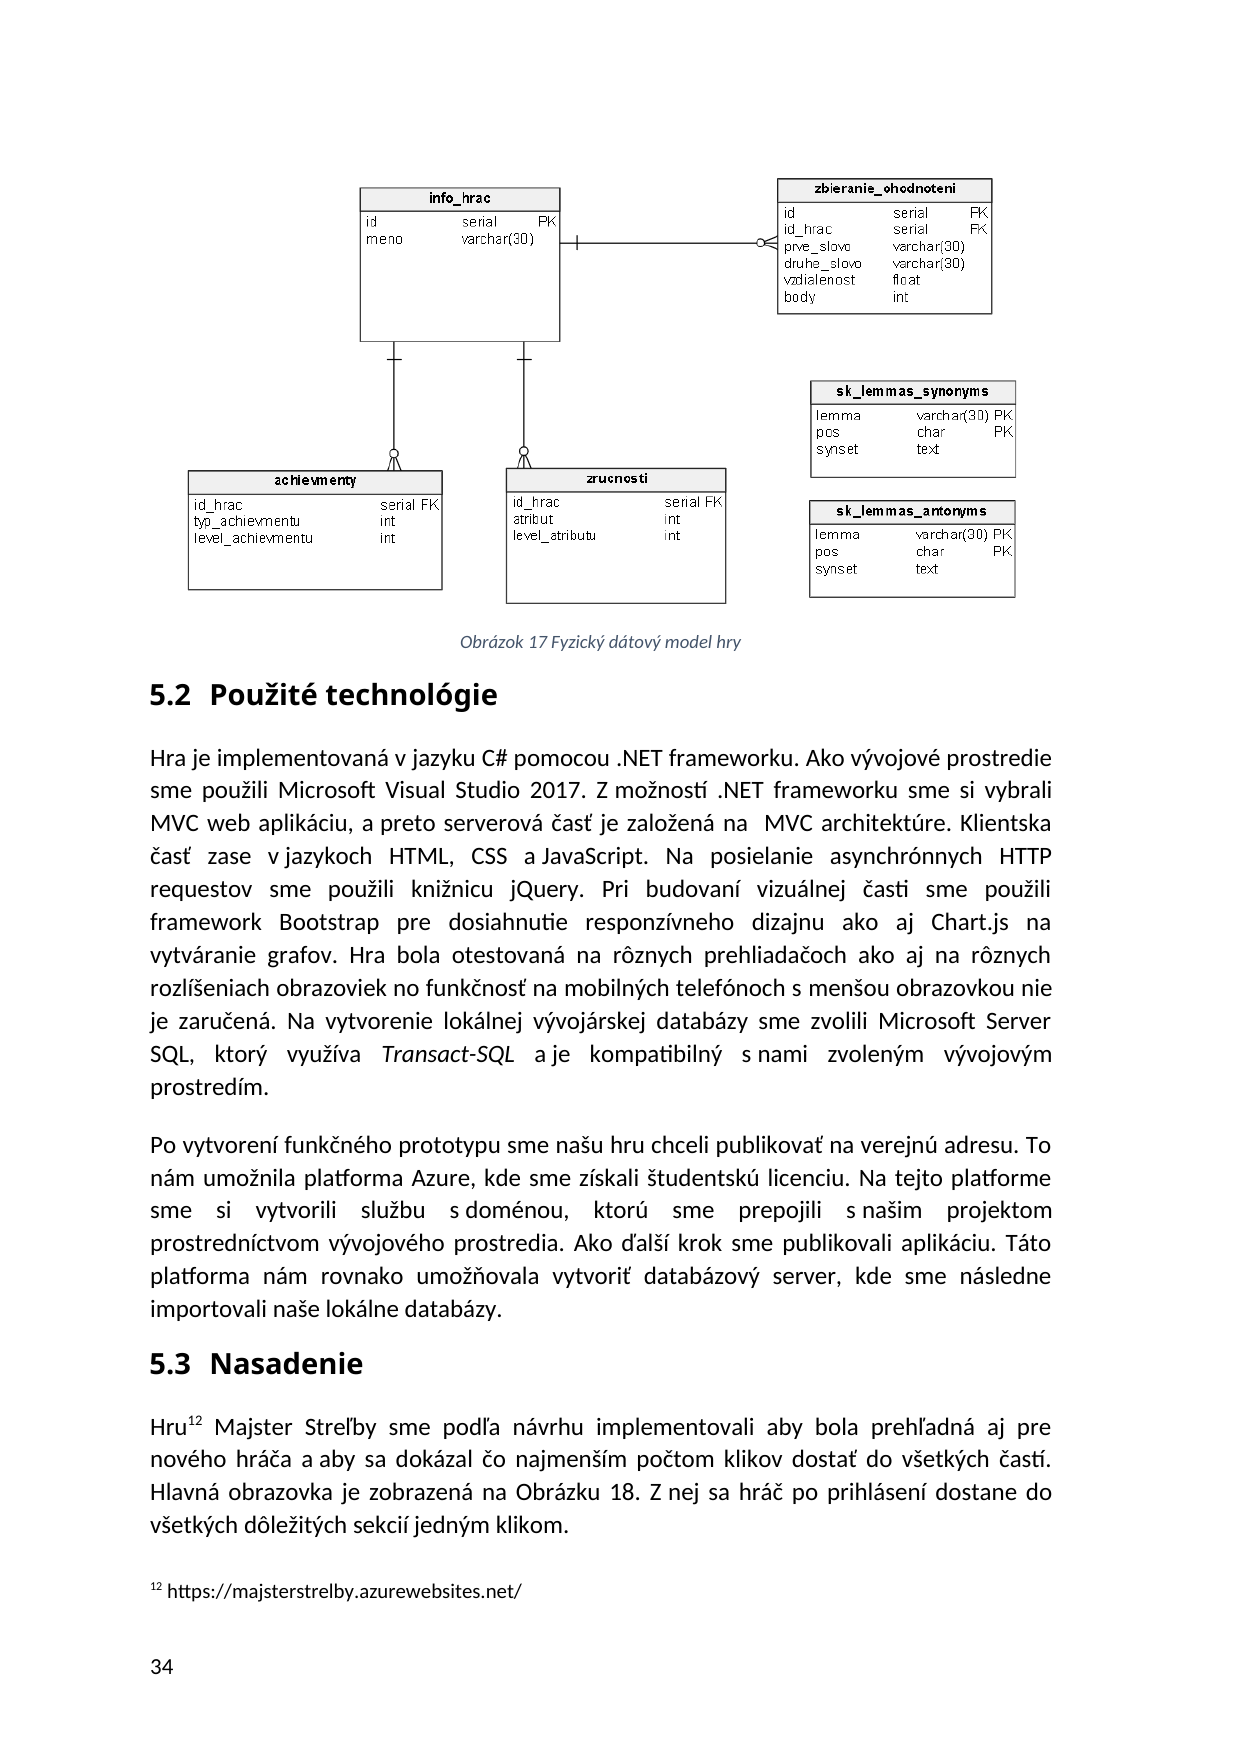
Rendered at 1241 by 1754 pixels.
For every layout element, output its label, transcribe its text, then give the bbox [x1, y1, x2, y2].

text Obrázok 17 Fyzický dátový model hry [150, 630, 1053, 653]
text Hru Majster Streľby sme podľa návrhu implementovali aby bola prehľadná aj pre nového hráča a aby sa dokázal čo najmenším počtom klikov dostať do všetkých častí. Hlavná obrazovka je zobrazená na Obrázku 18. Z nej sa hráč po prihlásení dostane do všetkých dôležitých sekcií jedným klikom. [150, 1411, 1053, 1540]
text Hra je implementovaná v jazyku C# pomocou .NET frameworku. Ako vývojové prostredie sme použili Microsoft Visual Studio 2017. Z možností .NET frameworku sme si vybrali MVC web aplikáciu, a preto serverová časť je založená na MVC architektúre. Klientska časť zase v jazykoch HTML, CSS a JavaScript. Na posielanie asynchrónnych HTTP requestov sme použili knižnicu jQuery. Pri budovaní vizuálnej časti sme použili framework Bootstrap pre dosiahnutie responzívneho dizajnu ako aj Chart.js na vytváranie grafov. Hra bola otestovaná na rôznych prehliadačoch ako aj na rôznych rozlíšeniach obrazoviek no funkčnosť na mobilných telefónoch s menšou obrazovkou nie je zaručená. Na vytvorenie lokálnej vývojárskej databázy sme zvolili Microsoft Server SQL, ktorý využíva Transact-SQL a je kompatibilný s nami zvoleným vývojovým prostredím. [150, 742, 1053, 1101]
picture [169, 150, 1034, 612]
subtitle Nasadenie [149, 1343, 1053, 1383]
subtitle Použité technológie [149, 674, 1053, 713]
text Po vytvorení funkčného prototypu sme našu hru chceli publikovať na verejnú adresu. To nám umožnila platforma Azure, kde sme získali študentskú licenciu. Na tejto platforme sme si vytvorili službu s doménou, ktorú sme prepojili s našim projektom prostredníctvom vývojového prostredia. Ako ďalší krok sme publikovali aplikáciu. Táto platforma nám rovnako umožňovala vytvoriť databázový server, kde sme následne importovali naše lokálne databázy. [150, 1129, 1053, 1324]
